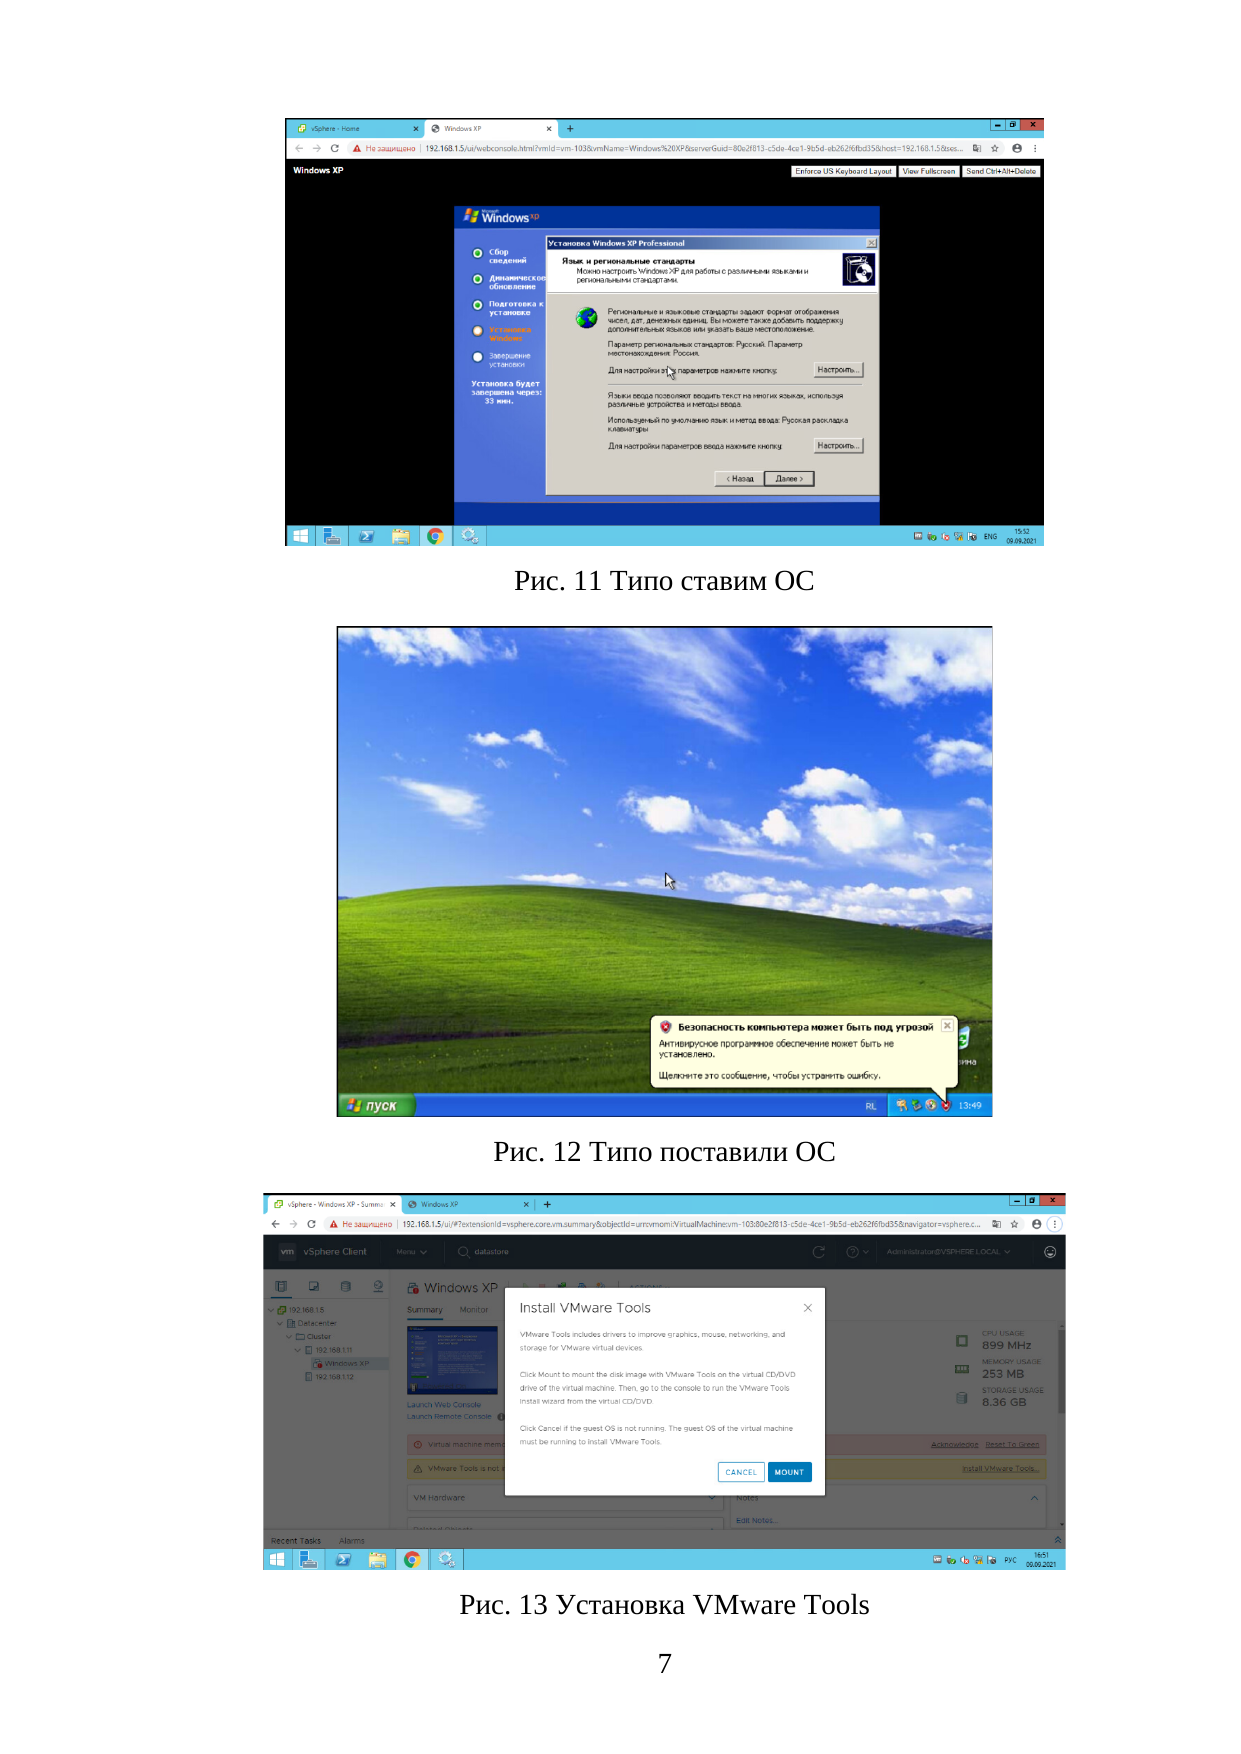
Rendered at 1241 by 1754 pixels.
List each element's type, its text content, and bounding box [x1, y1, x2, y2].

picture [263, 1193, 1066, 1570]
text Рис. 13 Установка VMware Tools [177, 1587, 1152, 1620]
picture [285, 118, 1044, 546]
text Рис. 11 Типо ставим ОС [177, 563, 1152, 597]
text Рис. 12 Типо поставили ОС [177, 1134, 1152, 1167]
picture [336, 626, 993, 1117]
